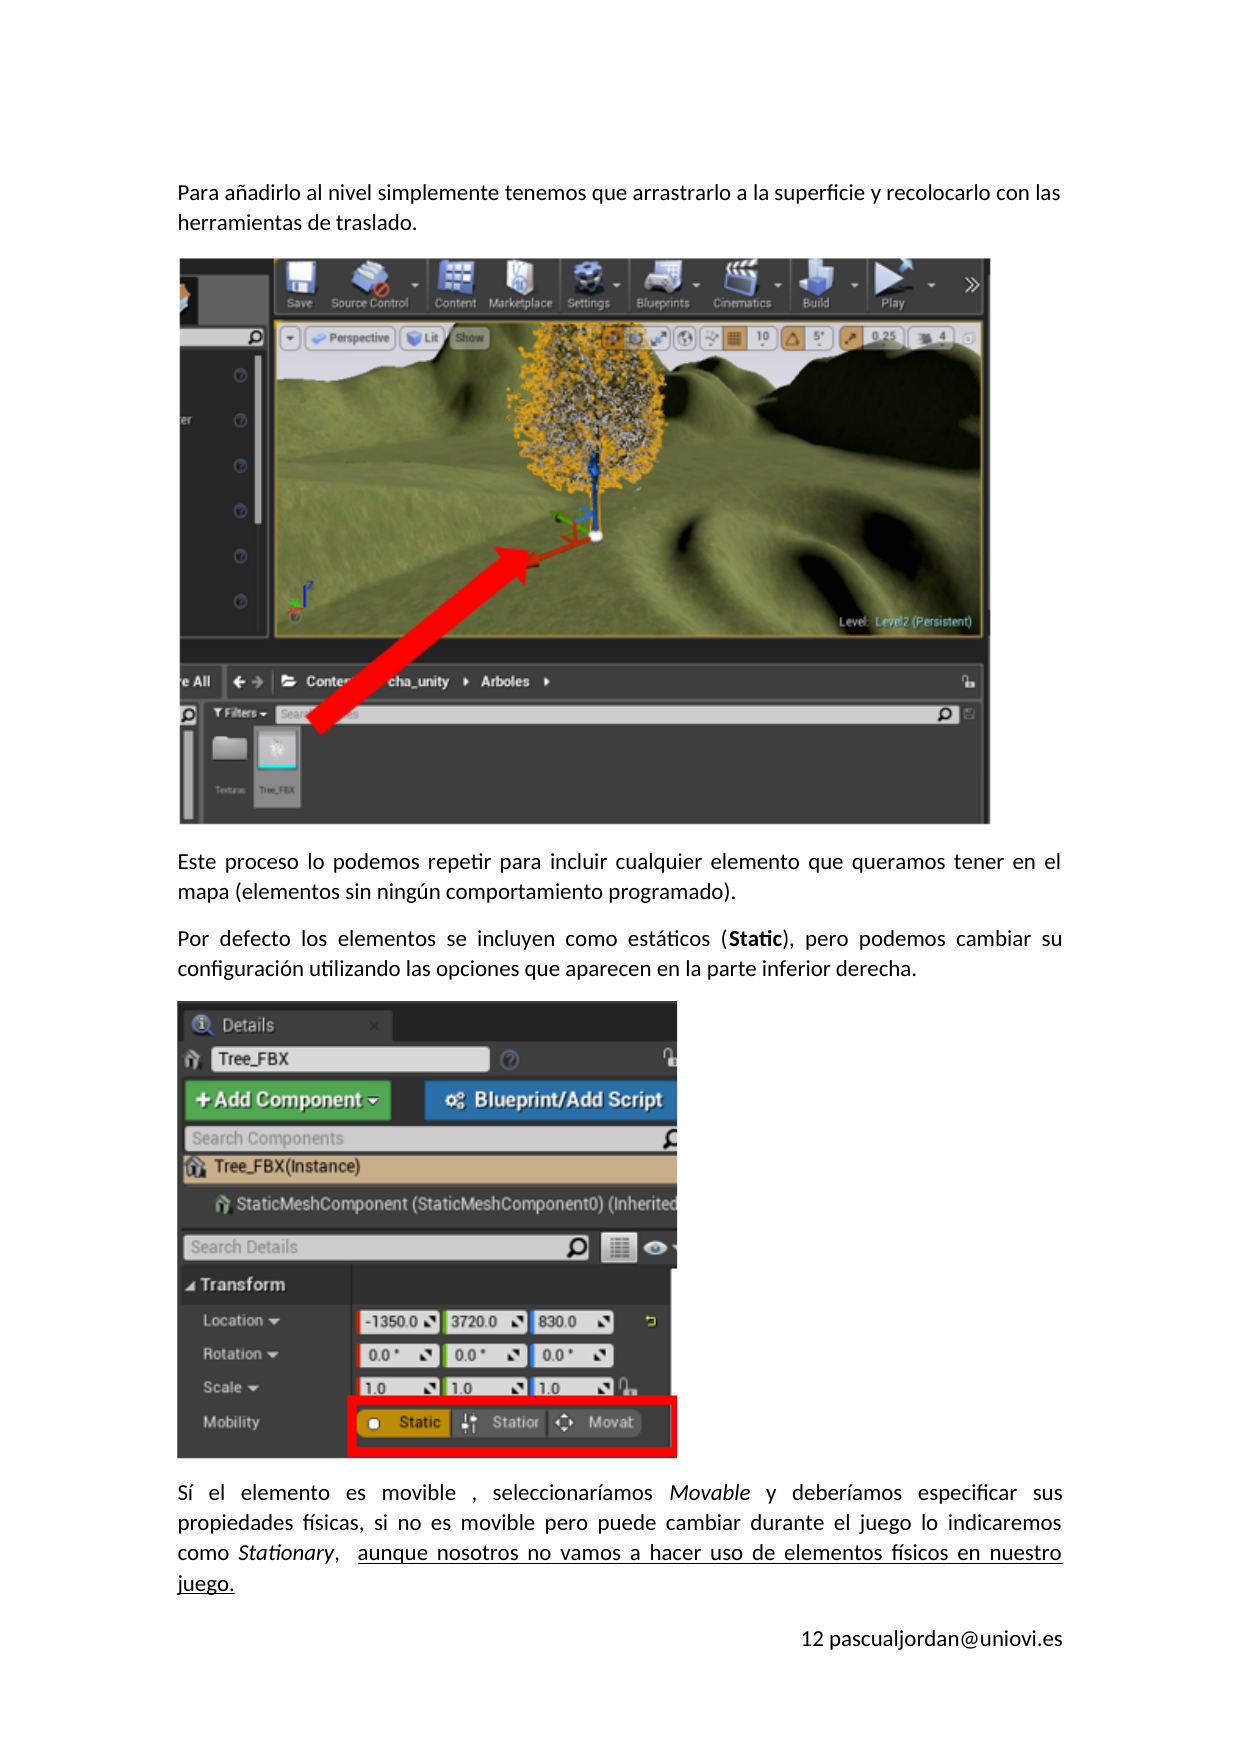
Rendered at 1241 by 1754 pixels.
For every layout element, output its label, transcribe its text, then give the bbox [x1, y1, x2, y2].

text Por defecto los elementos se incluyen como estáticos (Static), pero podemos cambiar su configuración utilizando las opciones que aparecen en la parte inferior derecha. [177, 924, 1063, 982]
text Sí el elemento es movible , seleccionaríamos Movable y deberíamos especificar sus propiedades físicas, si no es movible pero puede cambiar durante el juego lo indicaremos como Stationary, aunque nosotros no vamos a hacer uso de elementos físicos en nuestro juego. [177, 1478, 1063, 1597]
text Este proceso lo podemos repetir para incluir cualquier elemento que queramos tener en el mapa (elementos sin ningún comportamiento programado). [177, 847, 1063, 905]
picture [177, 1001, 678, 1460]
text Para añadirlo al nivel simplemente tenemos que arrastrarlo a la superficie y recolocarlo con las herramientas de traslado. [177, 148, 1063, 236]
picture [177, 255, 992, 829]
